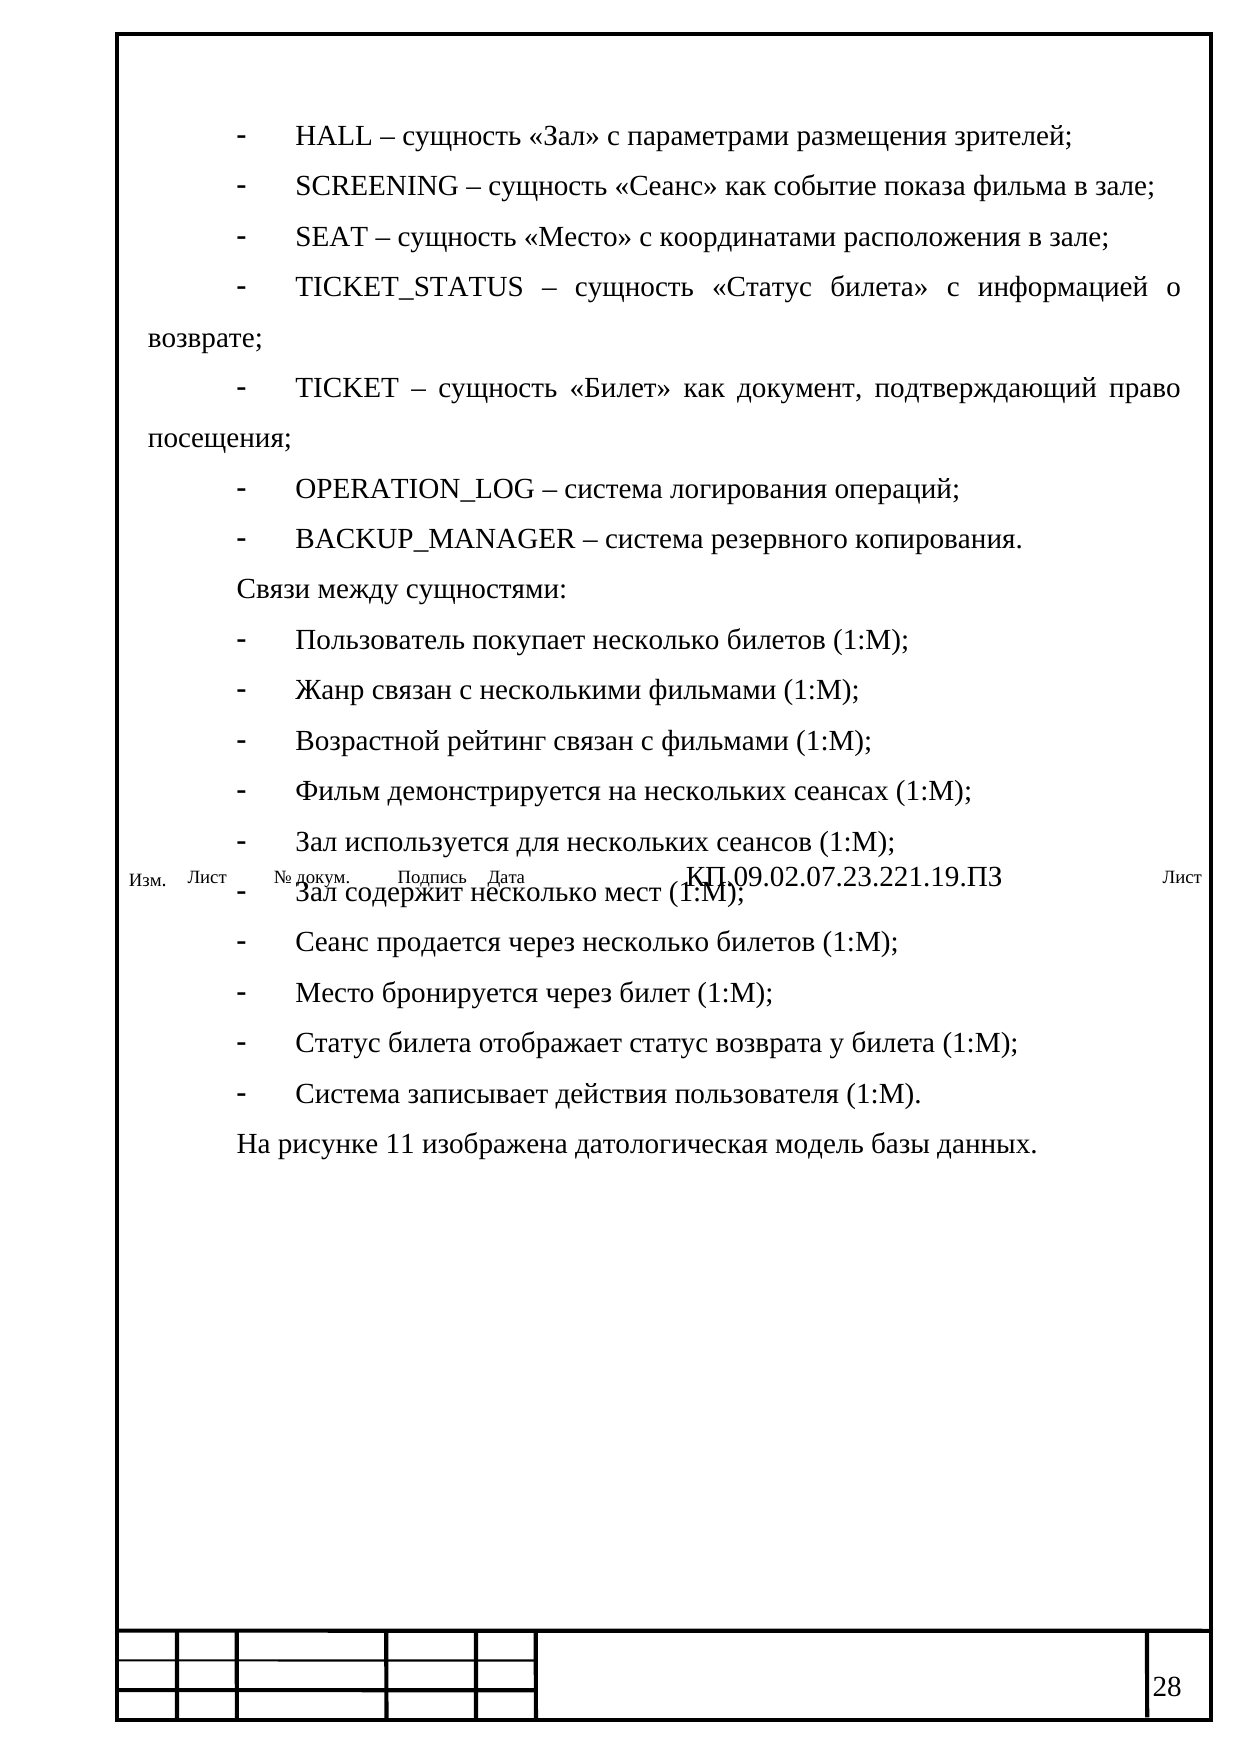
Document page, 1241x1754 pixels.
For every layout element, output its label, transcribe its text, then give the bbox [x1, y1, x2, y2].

list Место бронируется через билет (1:M); [148, 975, 1181, 1008]
list OPERATION_LOG – система логирования операций; [148, 471, 1181, 504]
list TICKET – сущность «Билет» как документ, подтверждающий право посещения; [148, 370, 1181, 454]
list Система записывает действия пользователя (1:M). [148, 1076, 1181, 1109]
list HALL – сущность «Зал» с параметрами размещения зрителей; [148, 118, 1181, 152]
list Сеанс продается через несколько билетов (1:M); [148, 924, 1181, 958]
list Пользователь покупает несколько билетов (1:M); [148, 622, 1181, 656]
list Зал содержит несколько мест (1:M); [148, 874, 1181, 908]
list BACKUP_MANAGER – система резервного копирования. [148, 521, 1181, 555]
list SEAT – сущность «Место» с координатами расположения в зале; [148, 219, 1181, 253]
list Статус билета отображает статус возврата у билета (1:М); [148, 1025, 1181, 1059]
list Возрастной рейтинг связан с фильмами (1:М); [148, 723, 1181, 756]
list SCREENING – сущность «Сеанс» как событие показа фильма в зале; [148, 168, 1181, 202]
text На рисунке 11 изображена датологическая модель базы данных. [148, 1126, 1181, 1160]
list Зал используется для нескольких сеансов (1:M); [148, 824, 1181, 857]
text Связи между сущностями: [148, 572, 1181, 605]
list Фильм демонстрируется на нескольких сеансах (1:M); [148, 773, 1181, 807]
list TICKET_STATUS – сущность «Статус билета» с информацией о возврате; [148, 269, 1181, 353]
list Жанр связан с несколькими фильмами (1:M); [148, 672, 1181, 706]
